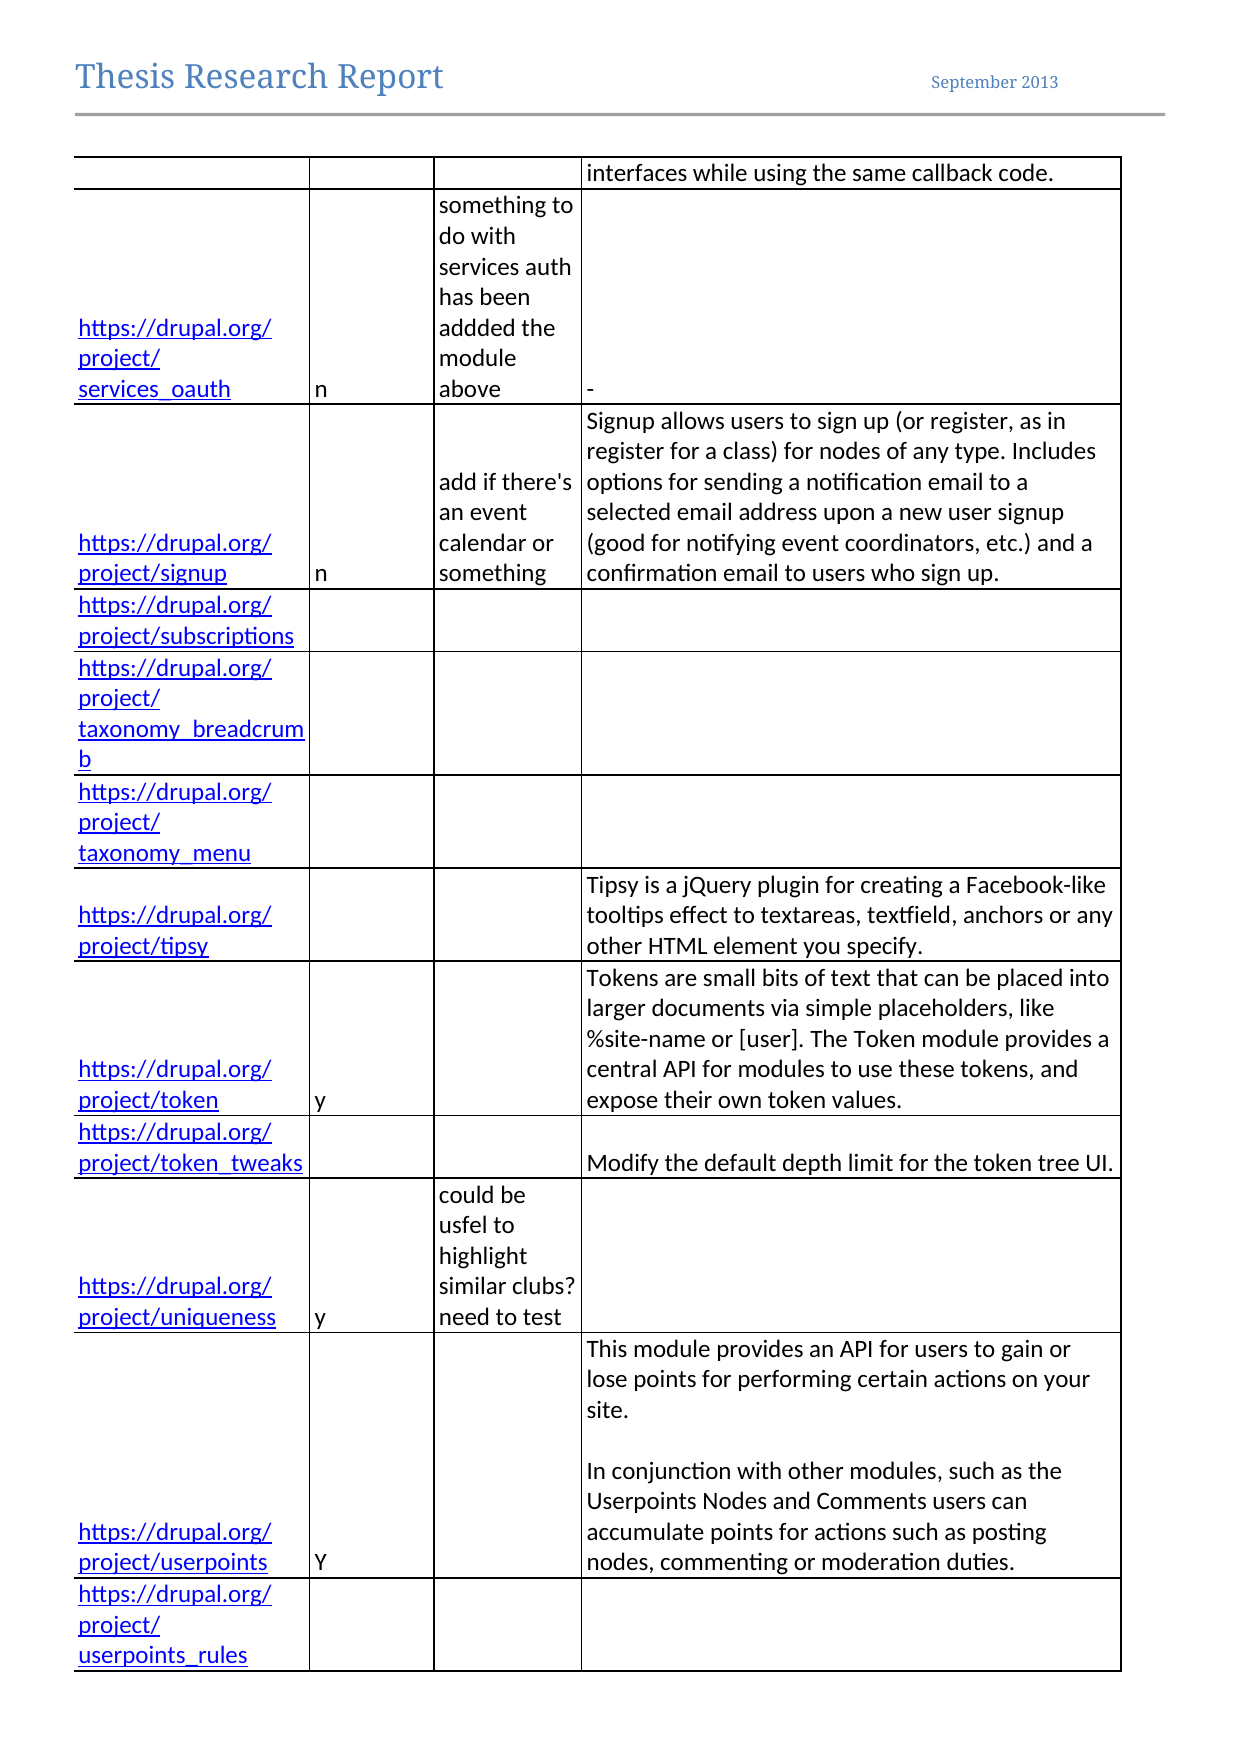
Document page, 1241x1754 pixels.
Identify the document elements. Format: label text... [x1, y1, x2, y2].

table_cell n [310, 158, 433, 188]
table_cell Signup allows users to sign up (or register, as in register for a class) for nodes of any type. Includes options for sending a notification email to a selected email address upon a new user signup (good for notifying event coordinators, etc.) and a confirmation email to users who sign up. [582, 405, 1120, 588]
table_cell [74, 158, 309, 188]
table_cell This module provides an API for users to gain or lose points for performing certain actions on your site. In conjunction with other modules, such as the Userpoints Nodes and Comments users can accumulate points for actions such as posting nodes, commenting or moderation duties. [582, 1333, 1120, 1577]
table_cell https://drupal.org/project/taxonomy_menu [74, 776, 309, 867]
table_cell - [582, 190, 1120, 403]
table_cell https://drupal.org/project/signup [74, 405, 309, 588]
table_cell y [310, 962, 433, 1114]
table_cell [435, 590, 581, 651]
table_cell [582, 1579, 1120, 1670]
table_cell [435, 1579, 581, 1670]
table_cell [435, 962, 581, 1114]
table_cell https://drupal.org/project/userpoints [74, 1333, 309, 1577]
table_cell https://drupal.org/project/userpoints_rules [74, 1579, 309, 1670]
table_cell https://drupal.org/project/taxonomy_breadcrumb [74, 652, 309, 774]
table_cell something to do with services auth has been addded the module above [435, 190, 581, 403]
table_cell [435, 1116, 581, 1177]
table_cell https://drupal.org/project/services_oauth [74, 190, 309, 403]
table_cell [310, 590, 433, 651]
table_cell [435, 776, 581, 867]
table_cell add if there's an event calendar or something [435, 405, 581, 588]
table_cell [582, 158, 1120, 188]
table_cell https://drupal.org/project/subscriptions [74, 590, 309, 651]
table_cell [310, 1579, 433, 1670]
table_cell [435, 1333, 581, 1577]
table_cell https://drupal.org/project/token_tweaks [74, 1116, 309, 1177]
table_cell [310, 652, 433, 774]
table_cell could be usfel to highlight similar clubs? need to test [435, 1179, 581, 1331]
table_cell [582, 1179, 1120, 1331]
table_cell [310, 1116, 433, 1177]
table_cell Tokens are small bits of text that can be placed into larger documents via simple placeholders, like %site-name or [user]. The Token module provides a central API for modules to use these tokens, and expose their own token values. [582, 962, 1120, 1114]
table_cell [582, 652, 1120, 774]
table_cell [582, 776, 1120, 867]
table_cell [310, 869, 433, 960]
table_cell https://drupal.org/project/uniqueness [74, 1179, 309, 1331]
table_cell n [310, 190, 433, 403]
table_cell https://drupal.org/project/tipsy [74, 869, 309, 960]
table_cell Modify the default depth limit for the token tree UI. [582, 1116, 1120, 1177]
table_cell [582, 590, 1120, 651]
table_cell Y [310, 1333, 433, 1577]
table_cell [435, 158, 581, 188]
table_cell [435, 652, 581, 774]
table_cell y [310, 1179, 433, 1331]
table_cell https://drupal.org/project/token [74, 962, 309, 1114]
table_cell n [310, 405, 433, 588]
table_cell [310, 776, 433, 867]
table_cell [435, 869, 581, 960]
table_cell Tipsy is a jQuery plugin for creating a Facebook-like tooltips effect to textareas, textfield, anchors or any other HTML element you specify. [582, 869, 1120, 960]
